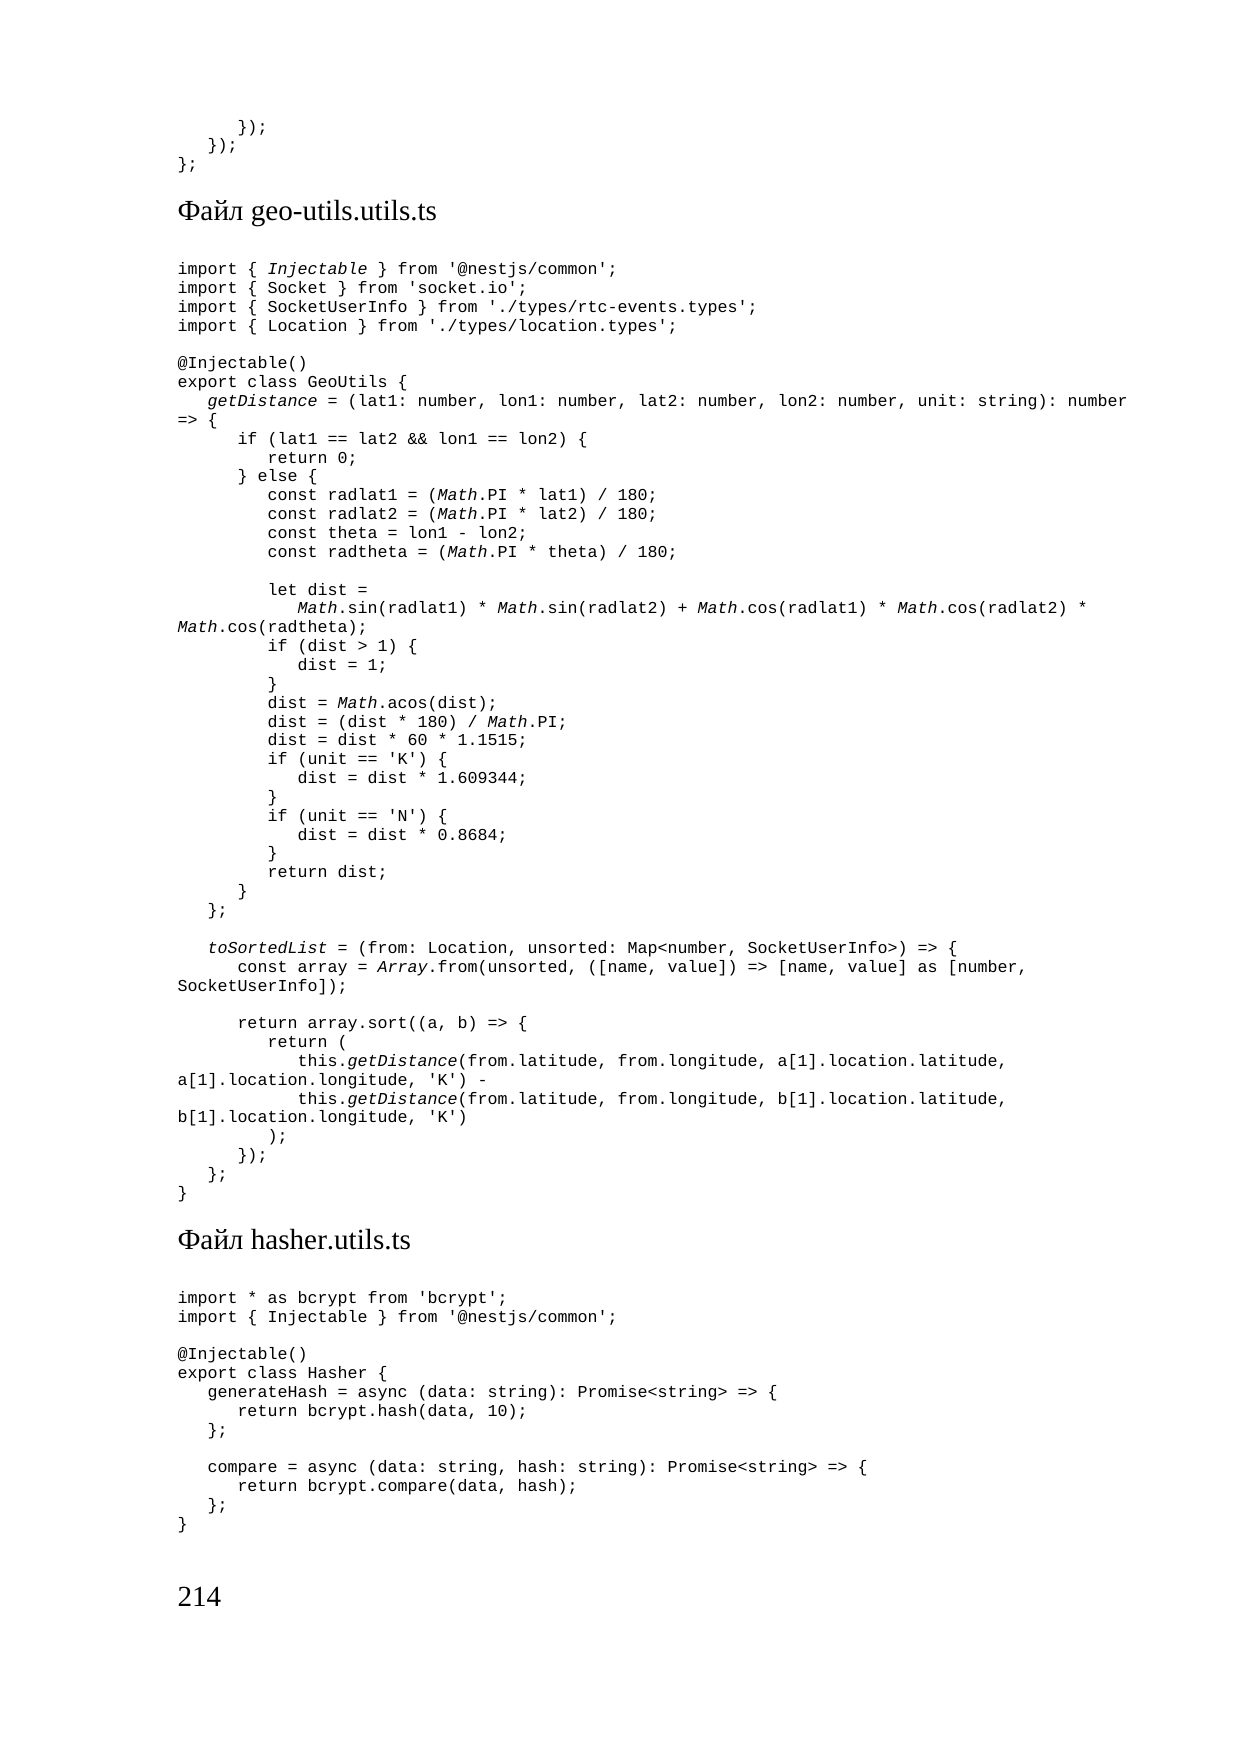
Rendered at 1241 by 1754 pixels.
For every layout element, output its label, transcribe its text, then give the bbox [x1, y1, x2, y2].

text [177, 118, 1152, 175]
text import * as bcrypt from 'bcrypt'; import { Injectable } from '@nestjs/common'; @Injectable() export class Hasher { generateHash = async (data: string): Promise<string> => { return bcrypt.hash(data, 10); }; compare = async (data: string, hash: string): Promise<string> => { return bcrypt.compare(data, hash); }; } [177, 1289, 1152, 1534]
text Файл geo-utils.utils.ts [177, 193, 1152, 261]
text Файл hasher.utils.ts [177, 1222, 1152, 1289]
text import { Injectable } from '@nestjs/common'; import { Socket } from 'socket.io'; import { SocketUserInfo } from './types/rtc-events.types'; import { Location } from './types/location.types'; @Injectable() export class GeoUtils { getDistance = (lat1: number, lon1: number, lat2: number, lon2: number, unit: string): number => { if (lat1 == lat2 && lon1 == lon2) { return 0; } else { const radlat1 = (Math.PI * lat1) / 180; const radlat2 = (Math.PI * lat2) / 180; const theta = lon1 - lon2; const radtheta = (Math.PI * theta) / 180; let dist = Math.sin(radlat1) * Math.sin(radlat2) + Math.cos(radlat1) * Math.cos(radlat2) * Math.cos(radtheta); if (dist > 1) { dist = 1; } dist = Math.acos(dist); dist = (dist * 180) / Math.PI; dist = dist * 60 * 1.1515; if (unit == 'K') { dist = dist * 1.609344; } if (unit == 'N') { dist = dist * 0.8684; } return dist; } }; toSortedList = (from: Location, unsorted: Map<number, SocketUserInfo>) => { const array = Array.from(unsorted, ([name, value]) => [name, value] as [number, SocketUserInfo]); return array.sort((a, b) => { return ( this.getDistance(from.latitude, from.longitude, a[1].location.latitude, a[1].location.longitude, 'K') - this.getDistance(from.latitude, from.longitude, b[1].location.latitude, b[1].location.longitude, 'K') ); }); }; } [177, 261, 1152, 1203]
